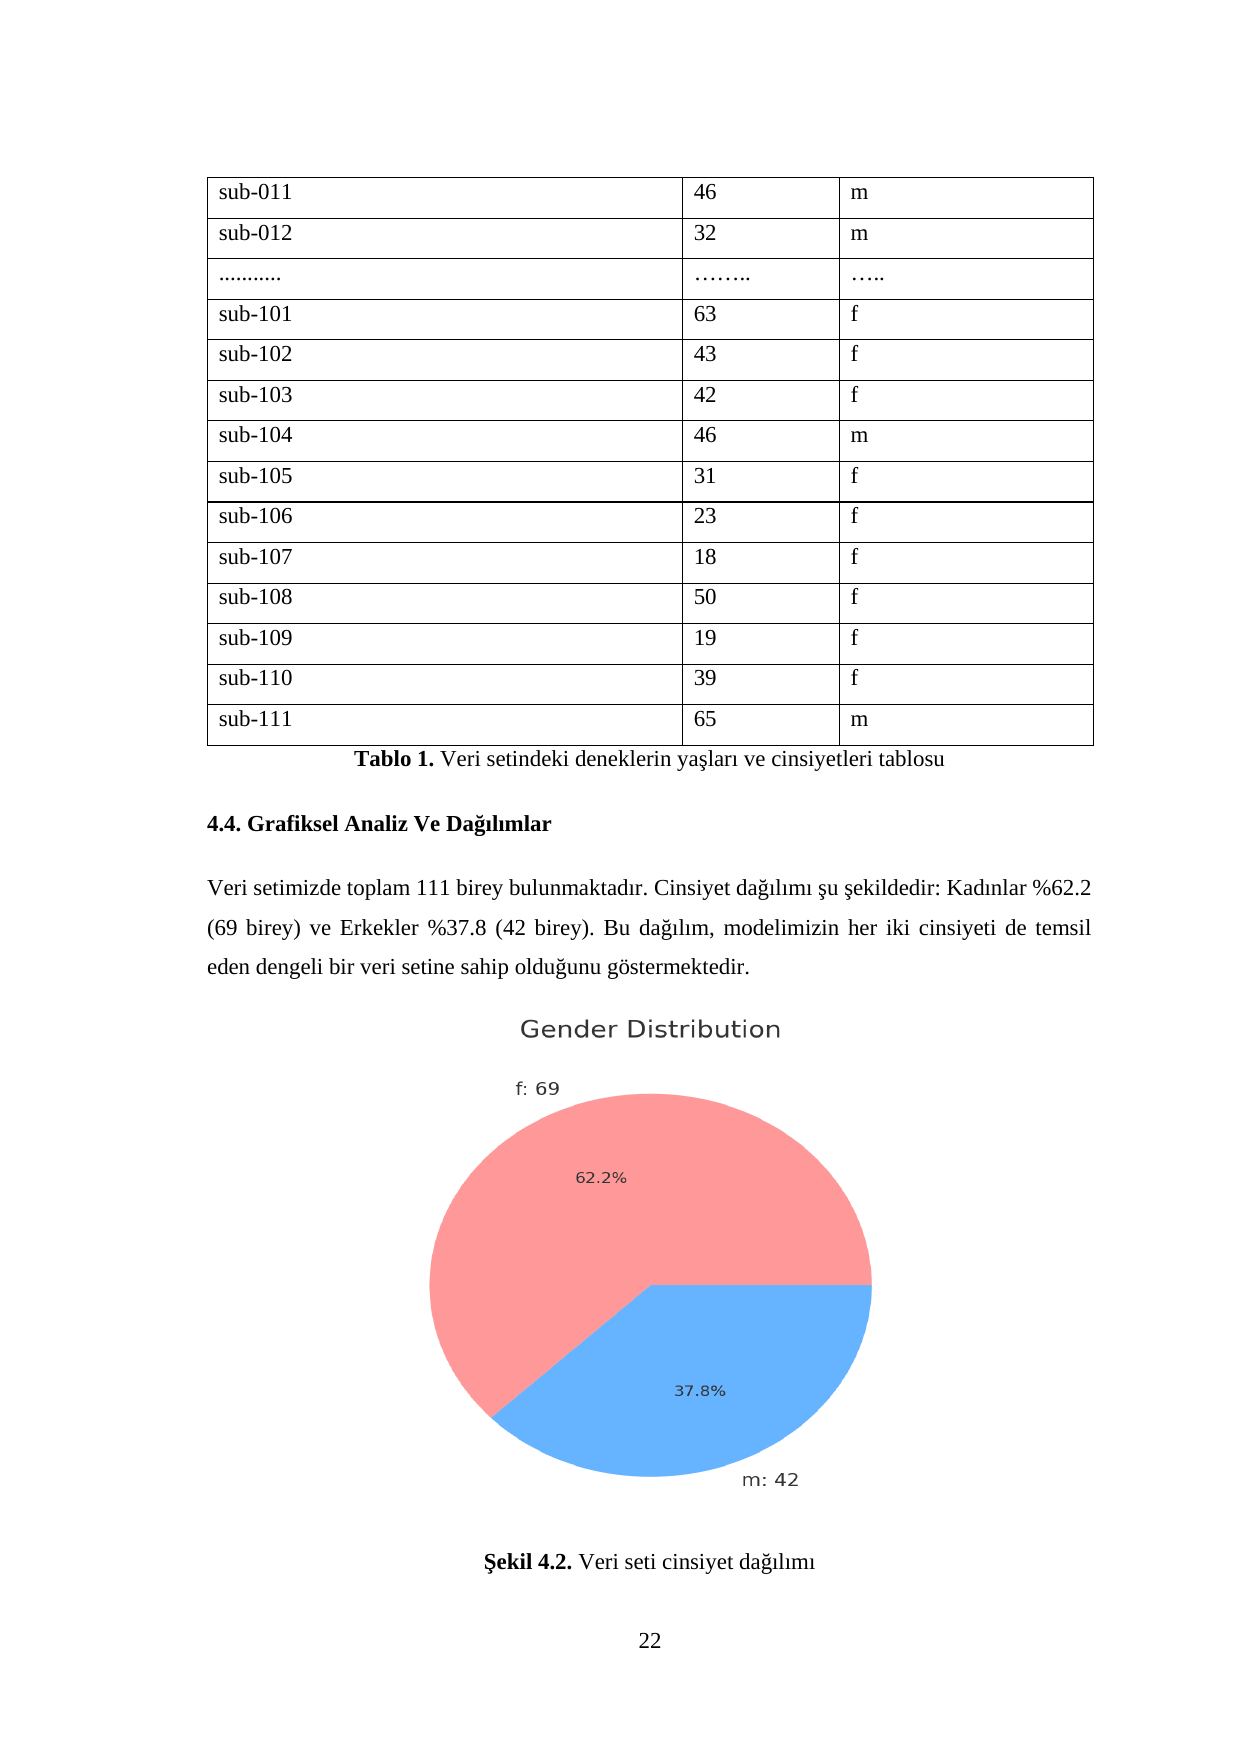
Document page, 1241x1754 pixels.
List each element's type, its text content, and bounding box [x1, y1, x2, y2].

table_cell f [840, 543, 1093, 582]
table_cell sub-109 [208, 624, 682, 663]
table_cell 50 [683, 584, 839, 623]
picture [362, 1009, 938, 1535]
table_cell 63 [683, 300, 839, 339]
table_cell sub-012 [208, 219, 682, 258]
table_cell f [840, 503, 1093, 542]
table_cell m [840, 178, 1093, 218]
table_cell 23 [683, 503, 839, 542]
table_cell ….. [840, 259, 1093, 299]
table_cell 43 [683, 340, 839, 380]
table_cell m [840, 705, 1093, 744]
table_cell sub-108 [208, 584, 682, 623]
table_cell 32 [683, 219, 839, 258]
text Tablo 1. Veri setindeki deneklerin yaşları ve cinsiyetleri tablosu [207, 746, 1092, 772]
text Şekil 4.2. Veri seti cinsiyet dağılımı [207, 1548, 1092, 1574]
table_cell …….. [683, 259, 839, 299]
table_cell 31 [683, 462, 839, 501]
table_cell sub-110 [208, 665, 682, 704]
subtitle 4.4. Grafiksel Analiz Ve Dağılımlar [207, 810, 1092, 836]
table_cell ........... [208, 259, 682, 299]
table_cell sub-106 [208, 503, 682, 542]
table_cell sub-011 [208, 178, 682, 218]
table_cell f [840, 381, 1093, 420]
table_cell sub-103 [208, 381, 682, 420]
table_cell f [840, 462, 1093, 501]
table_cell f [840, 300, 1093, 339]
table_cell f [840, 340, 1093, 380]
table_cell sub-101 [208, 300, 682, 339]
text Veri setimizde toplam 111 birey bulunmaktadır. Cinsiyet dağılımı şu şekildedir: Kadınlar %62.2 (69 birey) ve Erkekler %37.8 (42 birey). Bu dağılım, modelimizin her iki cinsiyeti de temsil eden dengeli bir veri setine sahip olduğunu göstermektedir. [207, 874, 1092, 980]
table_cell 39 [683, 665, 839, 704]
table_cell f [840, 665, 1093, 704]
table_cell sub-111 [208, 705, 682, 744]
table_cell 42 [683, 381, 839, 420]
table_cell m [840, 421, 1093, 461]
table_cell 65 [683, 705, 839, 744]
table_cell 19 [683, 624, 839, 663]
table_cell sub-102 [208, 340, 682, 380]
table_cell sub-107 [208, 543, 682, 582]
table_cell 46 [683, 178, 839, 218]
table_cell 18 [683, 543, 839, 582]
table_cell m [840, 219, 1093, 258]
table_cell 46 [683, 421, 839, 461]
table_cell sub-105 [208, 462, 682, 501]
table_cell f [840, 584, 1093, 623]
table_cell f [840, 624, 1093, 663]
table_cell sub-104 [208, 421, 682, 461]
